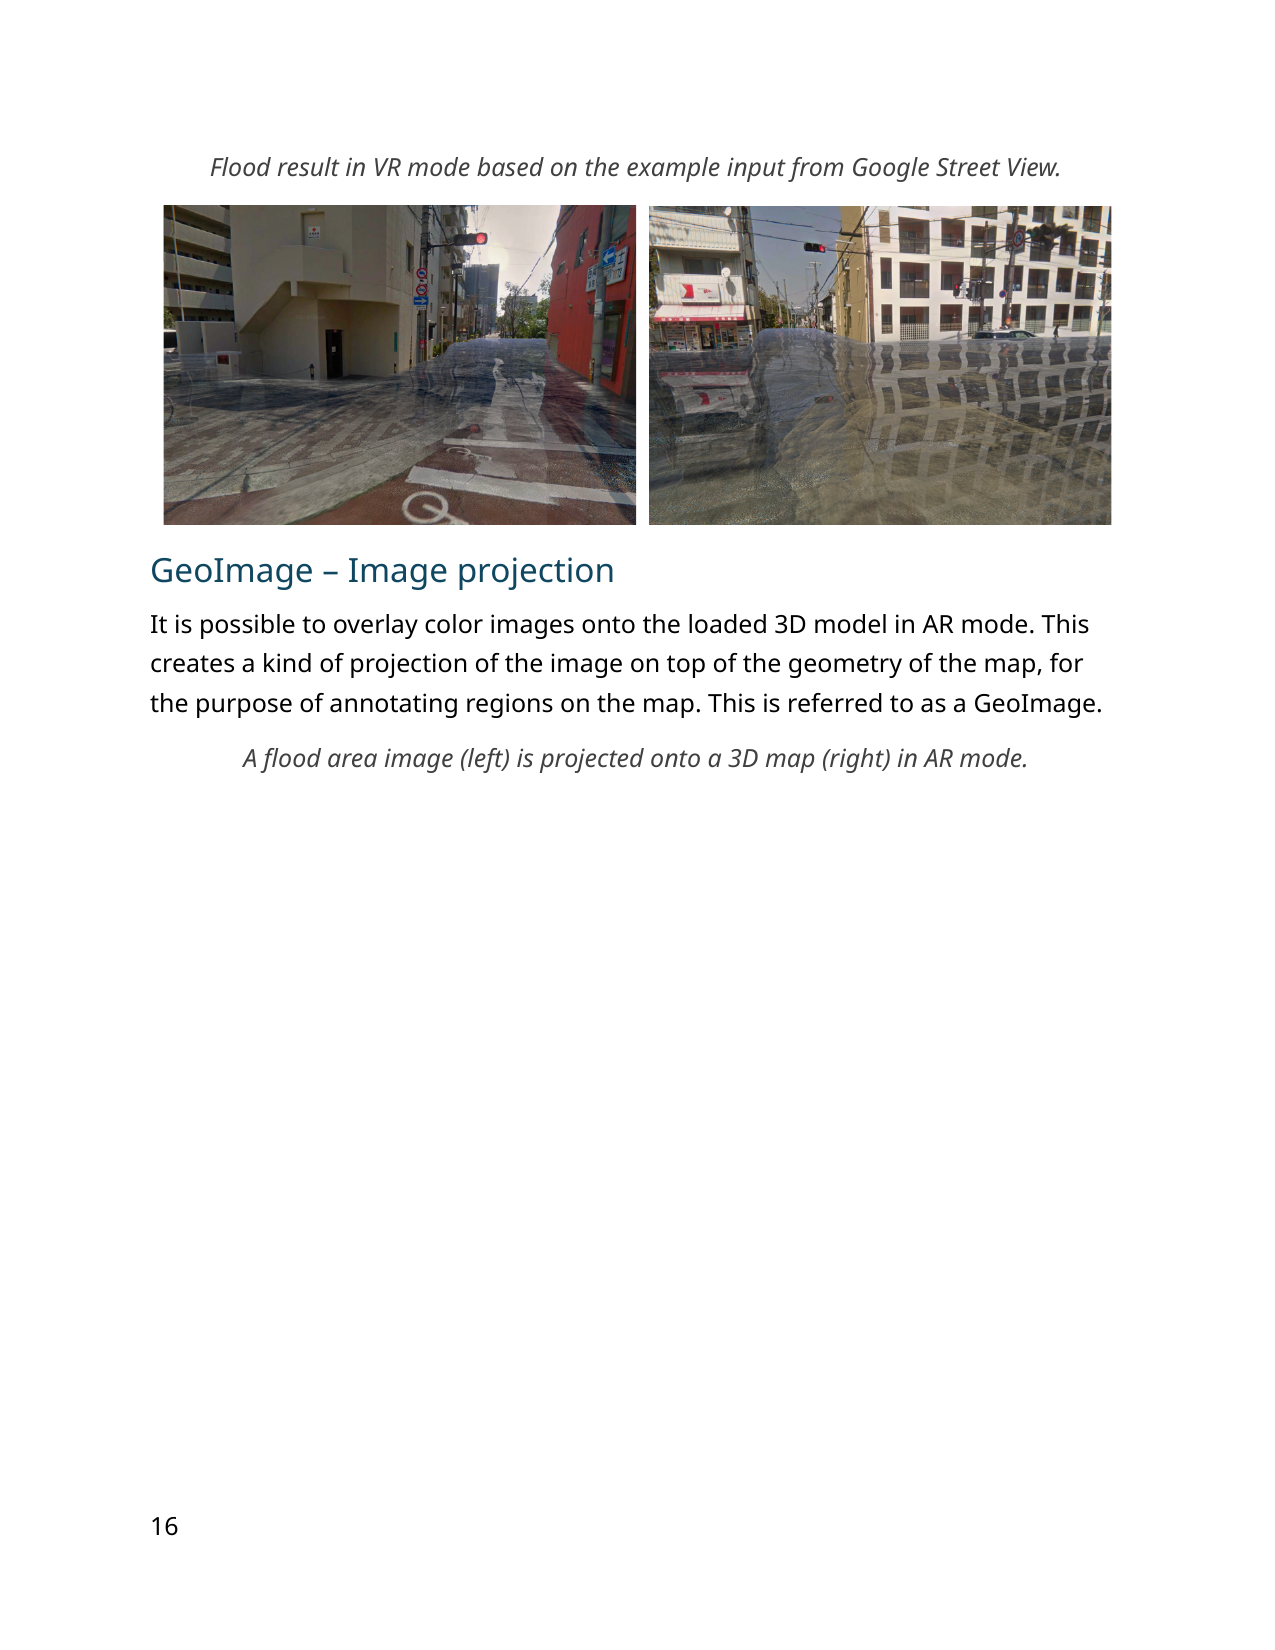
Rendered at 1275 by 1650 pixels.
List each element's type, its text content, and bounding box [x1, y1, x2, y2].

text Flood result in VR mode based on the example input from Google Street View. [150, 150, 1125, 184]
text It is possible to overlay color images onto the loaded 3D model in AR mode. This creates a kind of projection of the image on top of the geometry of the map, for the purpose of annotating regions on the map. This is referred to as a GeoImage. [150, 607, 1125, 719]
text A flood area image (left) is projected onto a 3D map (right) in AR mode. [150, 741, 1125, 775]
subtitle GeoImage – Image projection [150, 546, 1125, 592]
picture [649, 206, 1112, 525]
picture [163, 205, 637, 525]
